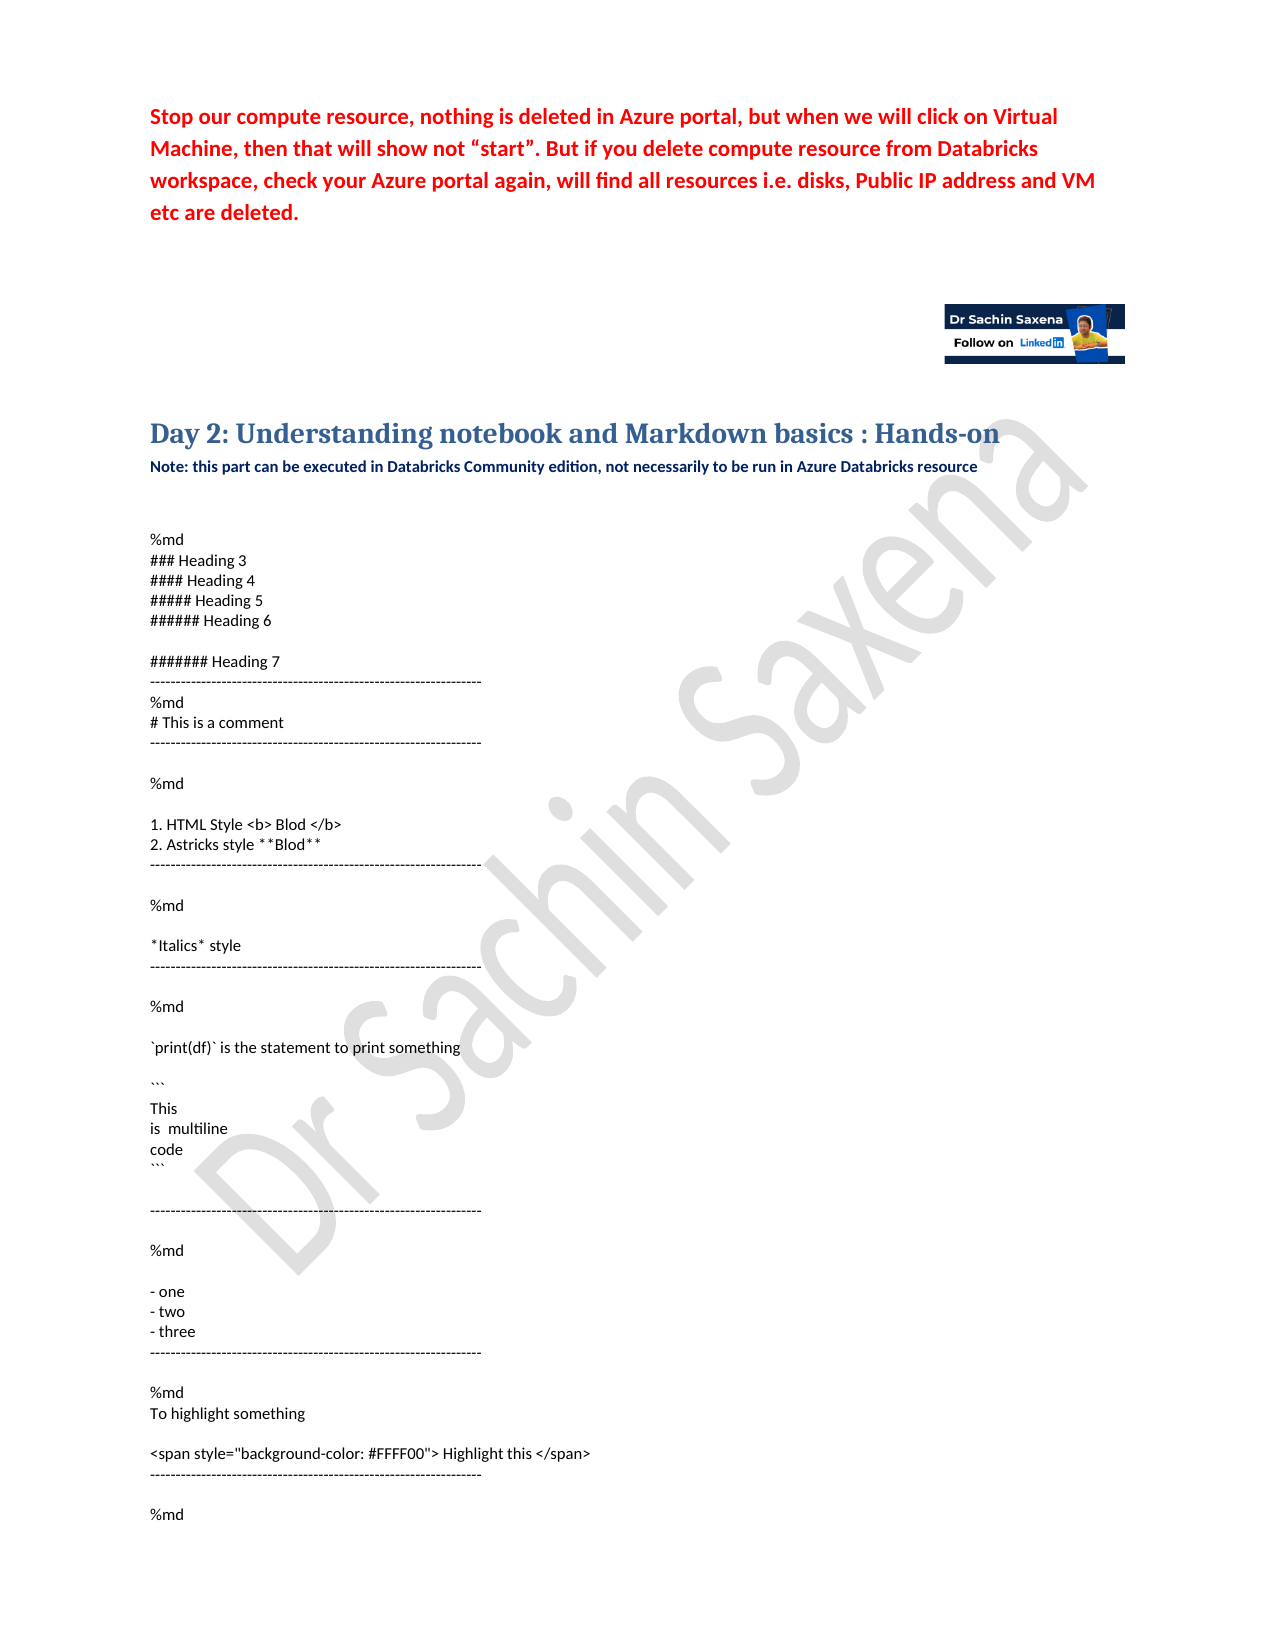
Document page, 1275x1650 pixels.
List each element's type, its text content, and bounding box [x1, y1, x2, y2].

text ### Heading 3 [150, 550, 1125, 570]
text 1. HTML Style <b> Blod </b> [150, 814, 1125, 834]
text ----------------------------------------------------------------- [150, 1200, 1125, 1220]
text code [150, 1139, 1125, 1159]
text %md [150, 529, 1125, 550]
text ----------------------------------------------------------------- [150, 854, 1125, 875]
text Note: this part can be executed in Databricks Community edition, not necessarily to be run in Azure Databricks resource [150, 456, 1125, 476]
text ----------------------------------------------------------------- [150, 733, 1125, 753]
text %md [150, 1504, 1125, 1525]
text <span style="background-color: #FFFF00"> Highlight this </span> [150, 1443, 1125, 1464]
text 2. Astricks style **Blod** [150, 834, 1125, 854]
text %md [150, 1383, 1125, 1403]
text ----------------------------------------------------------------- [150, 956, 1125, 976]
text To highlight something [150, 1403, 1125, 1423]
text #### Heading 4 [150, 570, 1125, 590]
text ----------------------------------------------------------------- [150, 672, 1125, 692]
text This [150, 1098, 1125, 1118]
text - two [150, 1301, 1125, 1322]
text *Italics* style [150, 936, 1125, 956]
text # This is a comment [150, 712, 1125, 733]
text is multiline [150, 1118, 1125, 1139]
text ``` [150, 1078, 1125, 1098]
text %md [150, 692, 1125, 712]
text - three [150, 1322, 1125, 1342]
text - one [150, 1281, 1125, 1301]
text ####### Heading 7 [150, 651, 1125, 672]
text `print(df)` is the statement to print something [150, 1037, 1125, 1058]
text ###### Heading 6 [150, 611, 1125, 631]
text ``` [150, 1159, 1125, 1179]
subtitle Day 2: Understanding notebook and Markdown basics : Hands-on [150, 418, 1125, 451]
text Stop our compute resource, nothing is deleted in Azure portal, but when we will click on Virtual Machine, then that will show not “start”. But if you delete compute resource from Databricks workspace, check your Azure portal again, will find all resources i.e. disks, Public IP address and VM etc are deleted. [150, 102, 1125, 226]
text %md [150, 773, 1125, 793]
text %md [150, 997, 1125, 1017]
text %md [150, 895, 1125, 915]
text ----------------------------------------------------------------- [150, 1464, 1125, 1484]
text ----------------------------------------------------------------- [150, 1342, 1125, 1362]
text %md [150, 1240, 1125, 1261]
picture [944, 304, 1125, 364]
text ##### Heading 5 [150, 590, 1125, 611]
